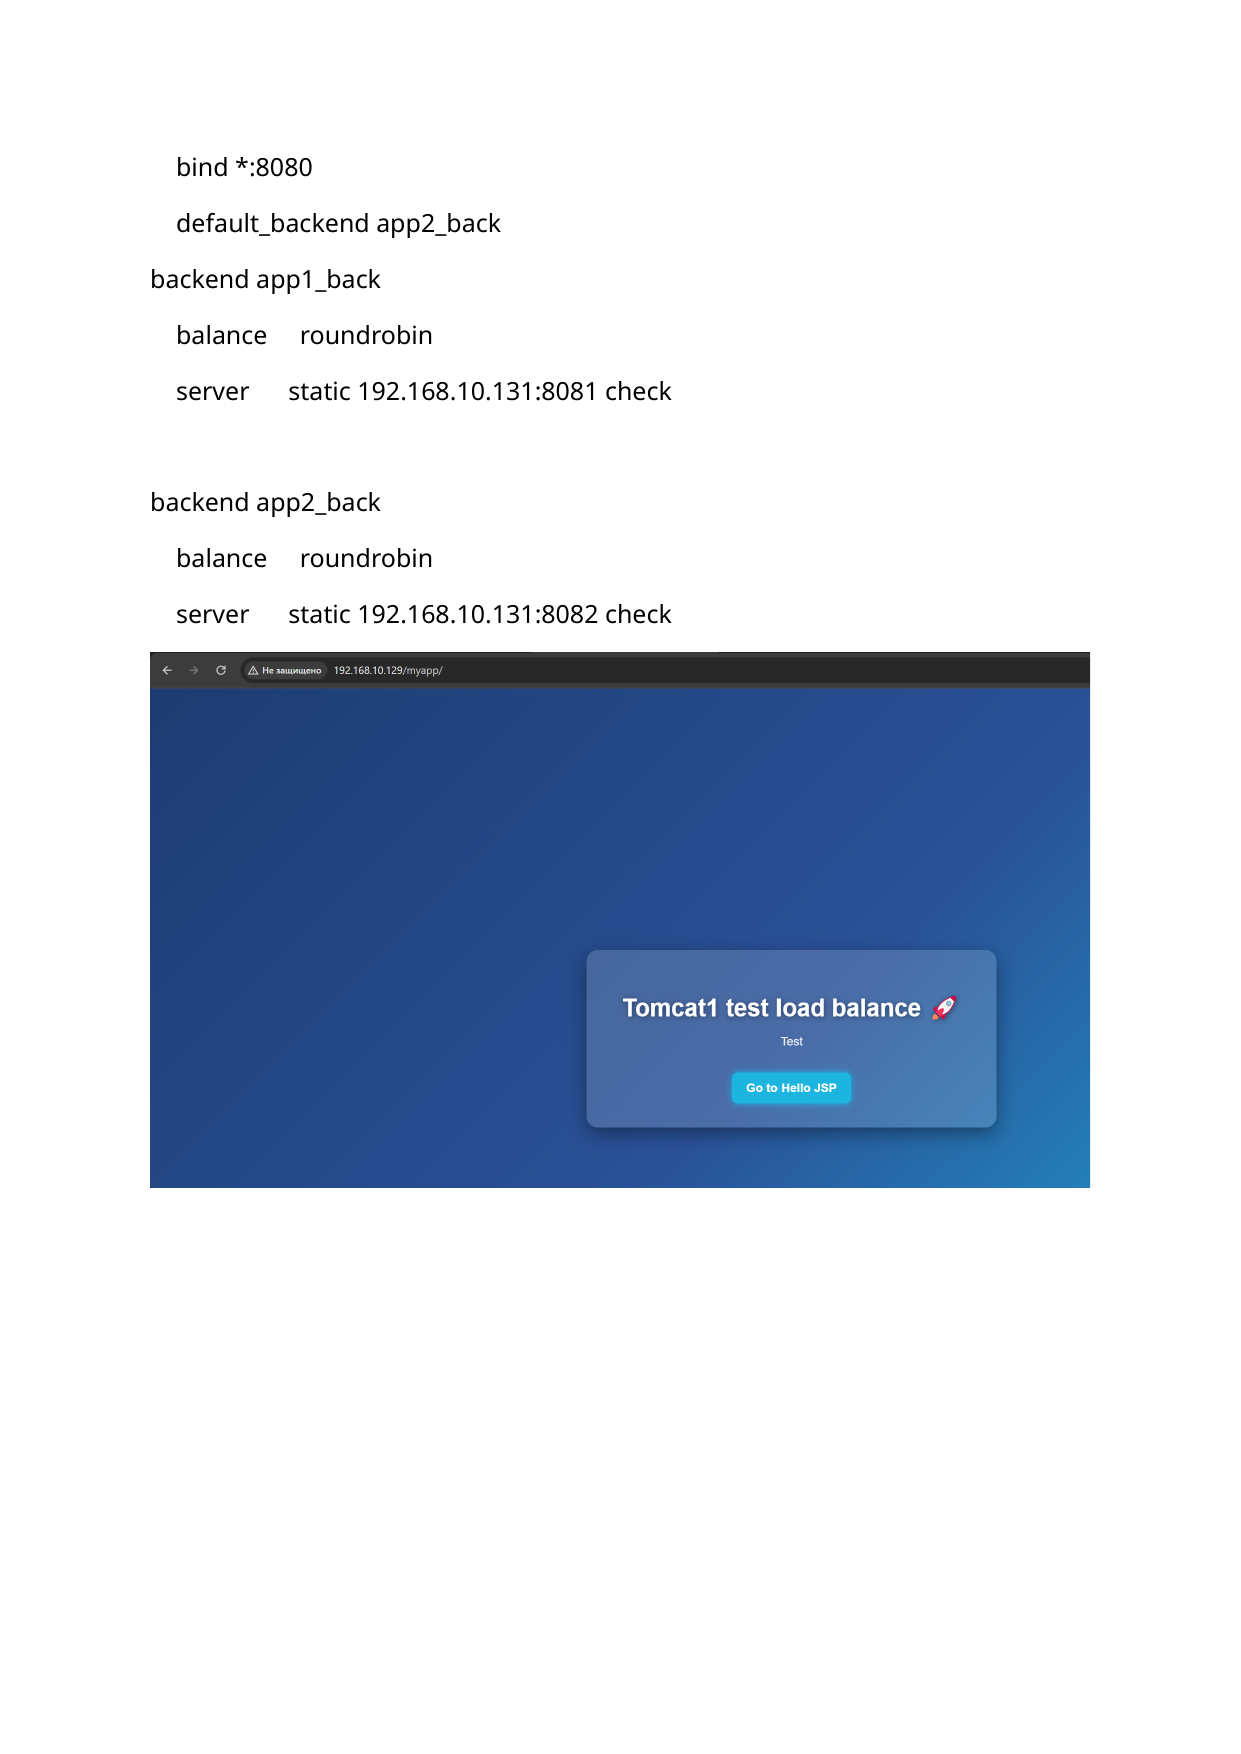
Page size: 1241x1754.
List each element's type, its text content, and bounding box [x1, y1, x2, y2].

text backend app2_back [150, 485, 1090, 519]
text server static 192.168.10.131:8081 check [150, 373, 1090, 407]
text bind *:8080 [150, 150, 1090, 184]
text balance roundrobin [150, 541, 1090, 575]
picture [150, 652, 1091, 1188]
text balance roundrobin [150, 317, 1090, 352]
text backend app1_back [150, 262, 1090, 296]
text server static 192.168.10.131:8082 check [150, 597, 1090, 631]
text default_backend app2_back [150, 206, 1090, 240]
